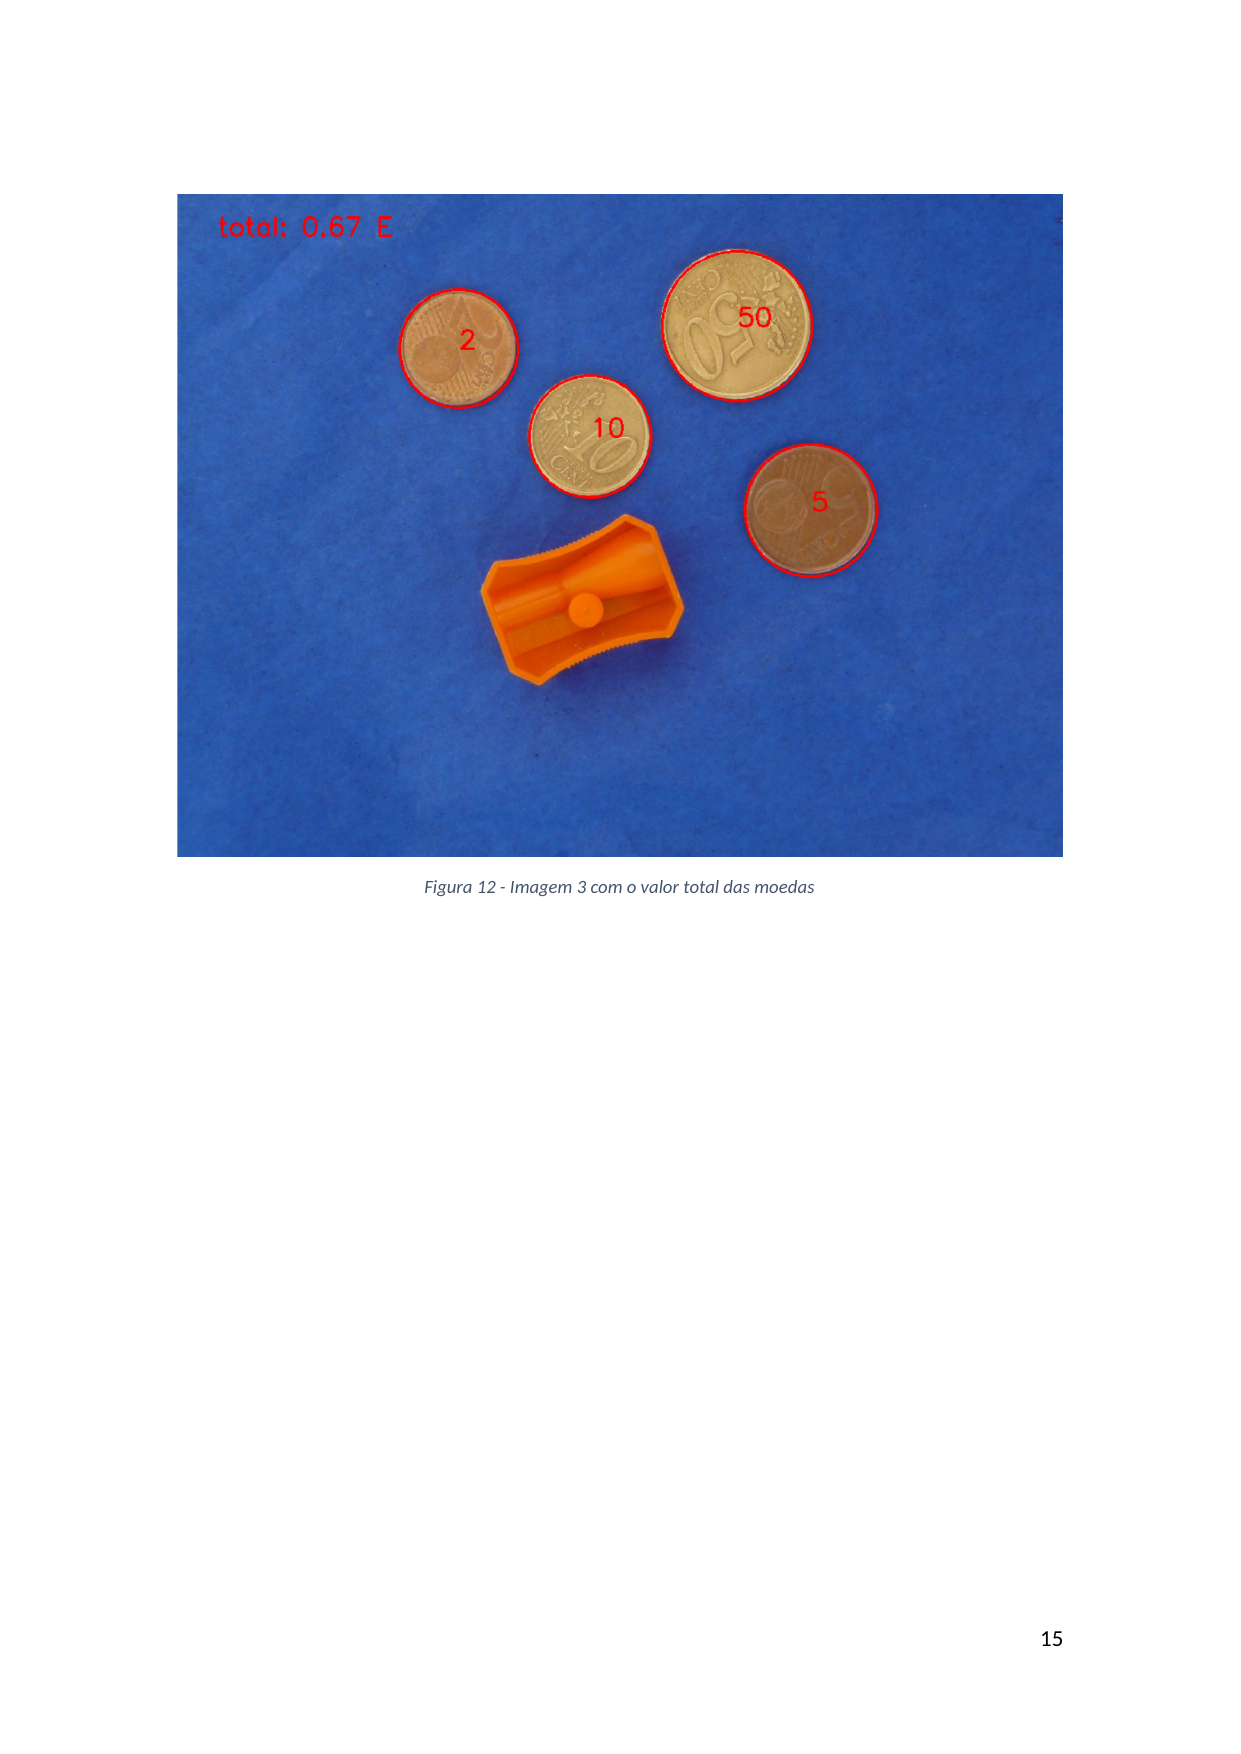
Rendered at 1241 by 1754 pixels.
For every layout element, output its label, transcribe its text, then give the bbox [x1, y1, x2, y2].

text Figura 12 - Imagem 3 com o valor total das moedas [177, 875, 1063, 898]
picture [177, 194, 1063, 857]
